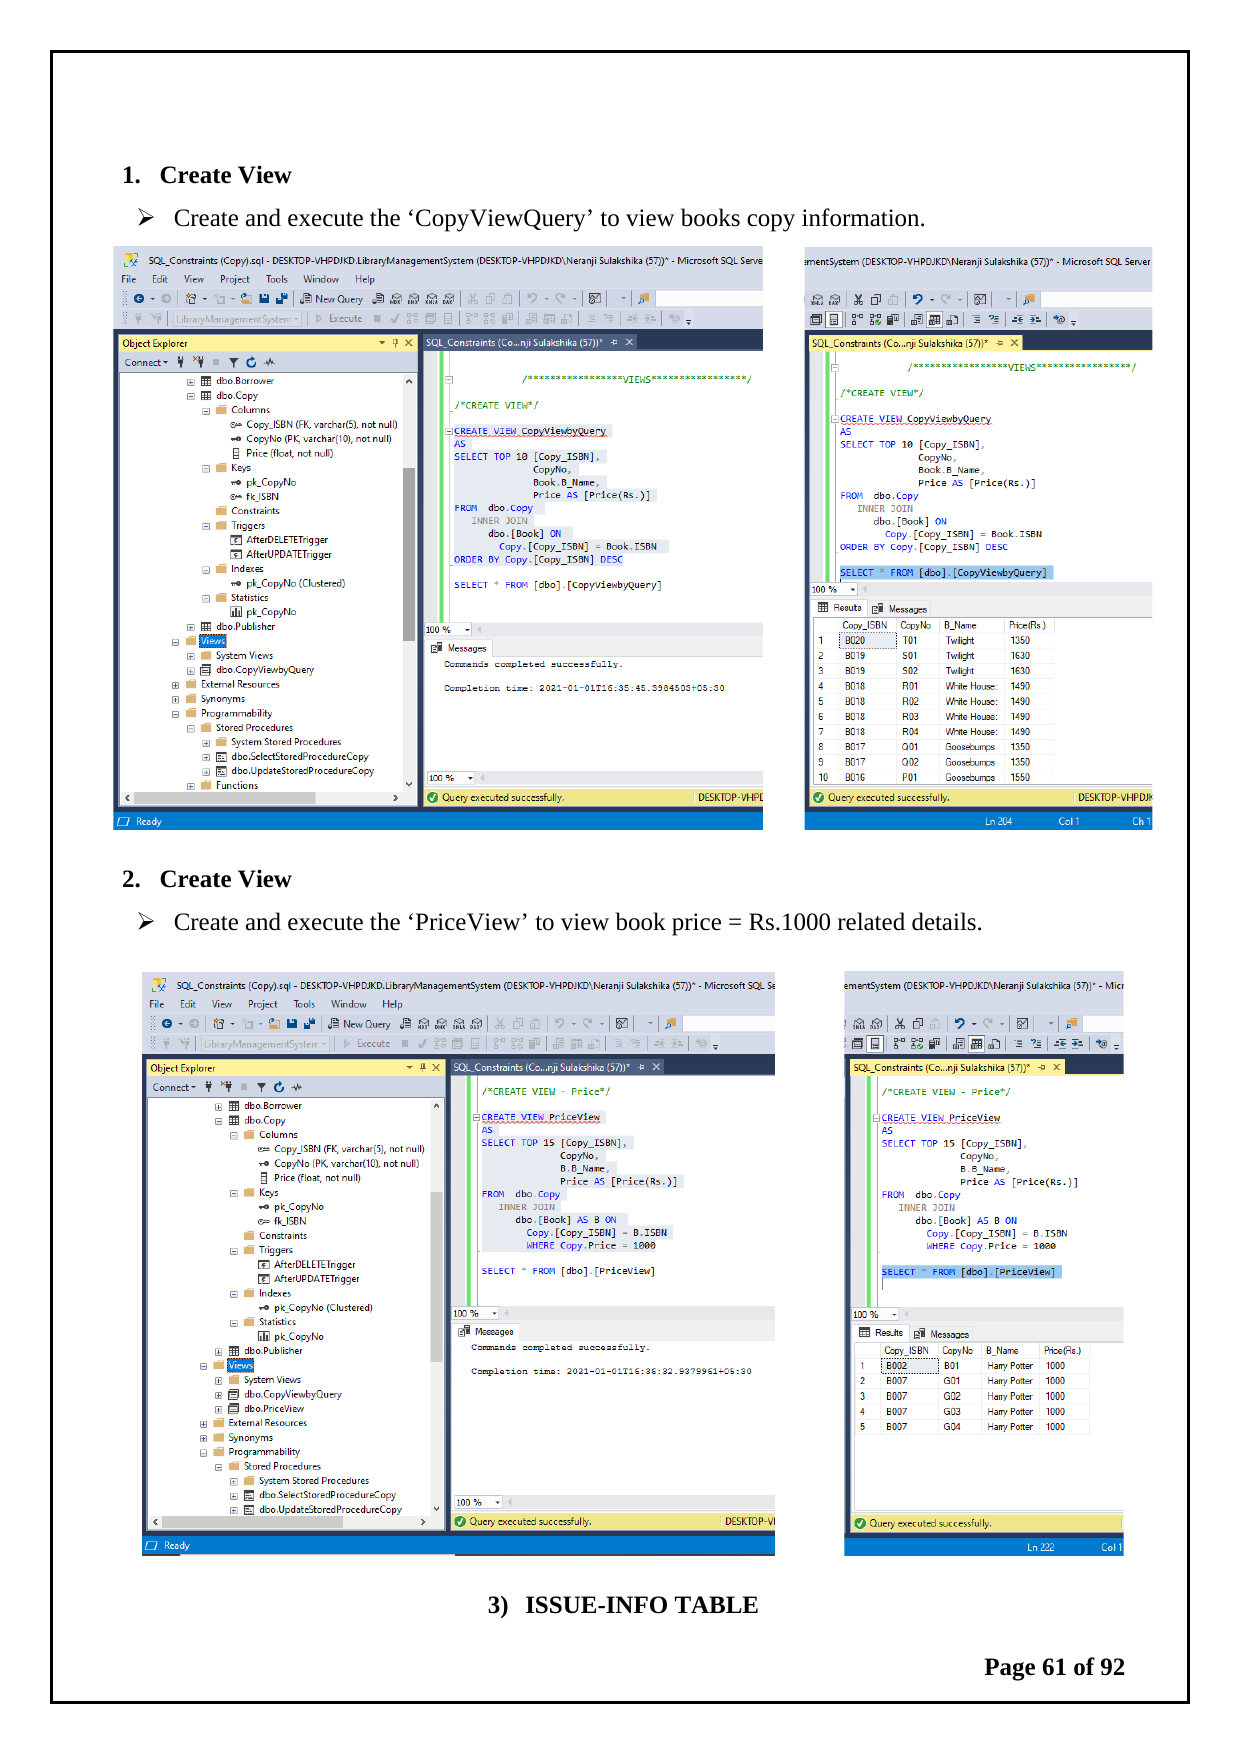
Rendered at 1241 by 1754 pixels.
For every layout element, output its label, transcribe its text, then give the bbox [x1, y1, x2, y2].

picture [804, 247, 1153, 830]
list Create and execute the ‘PriceView’ to view book price = Rs.1000 related details. [136, 907, 1125, 936]
subtitle Create View [122, 160, 1125, 189]
list Create and execute the ‘CopyViewQuery’ to view books copy information. [136, 203, 1125, 232]
picture [113, 246, 763, 830]
picture [142, 972, 775, 1556]
picture [844, 971, 1124, 1556]
subtitle Create View [122, 864, 1125, 893]
subtitle ISSUE-INFO TABLE [122, 1590, 1125, 1619]
